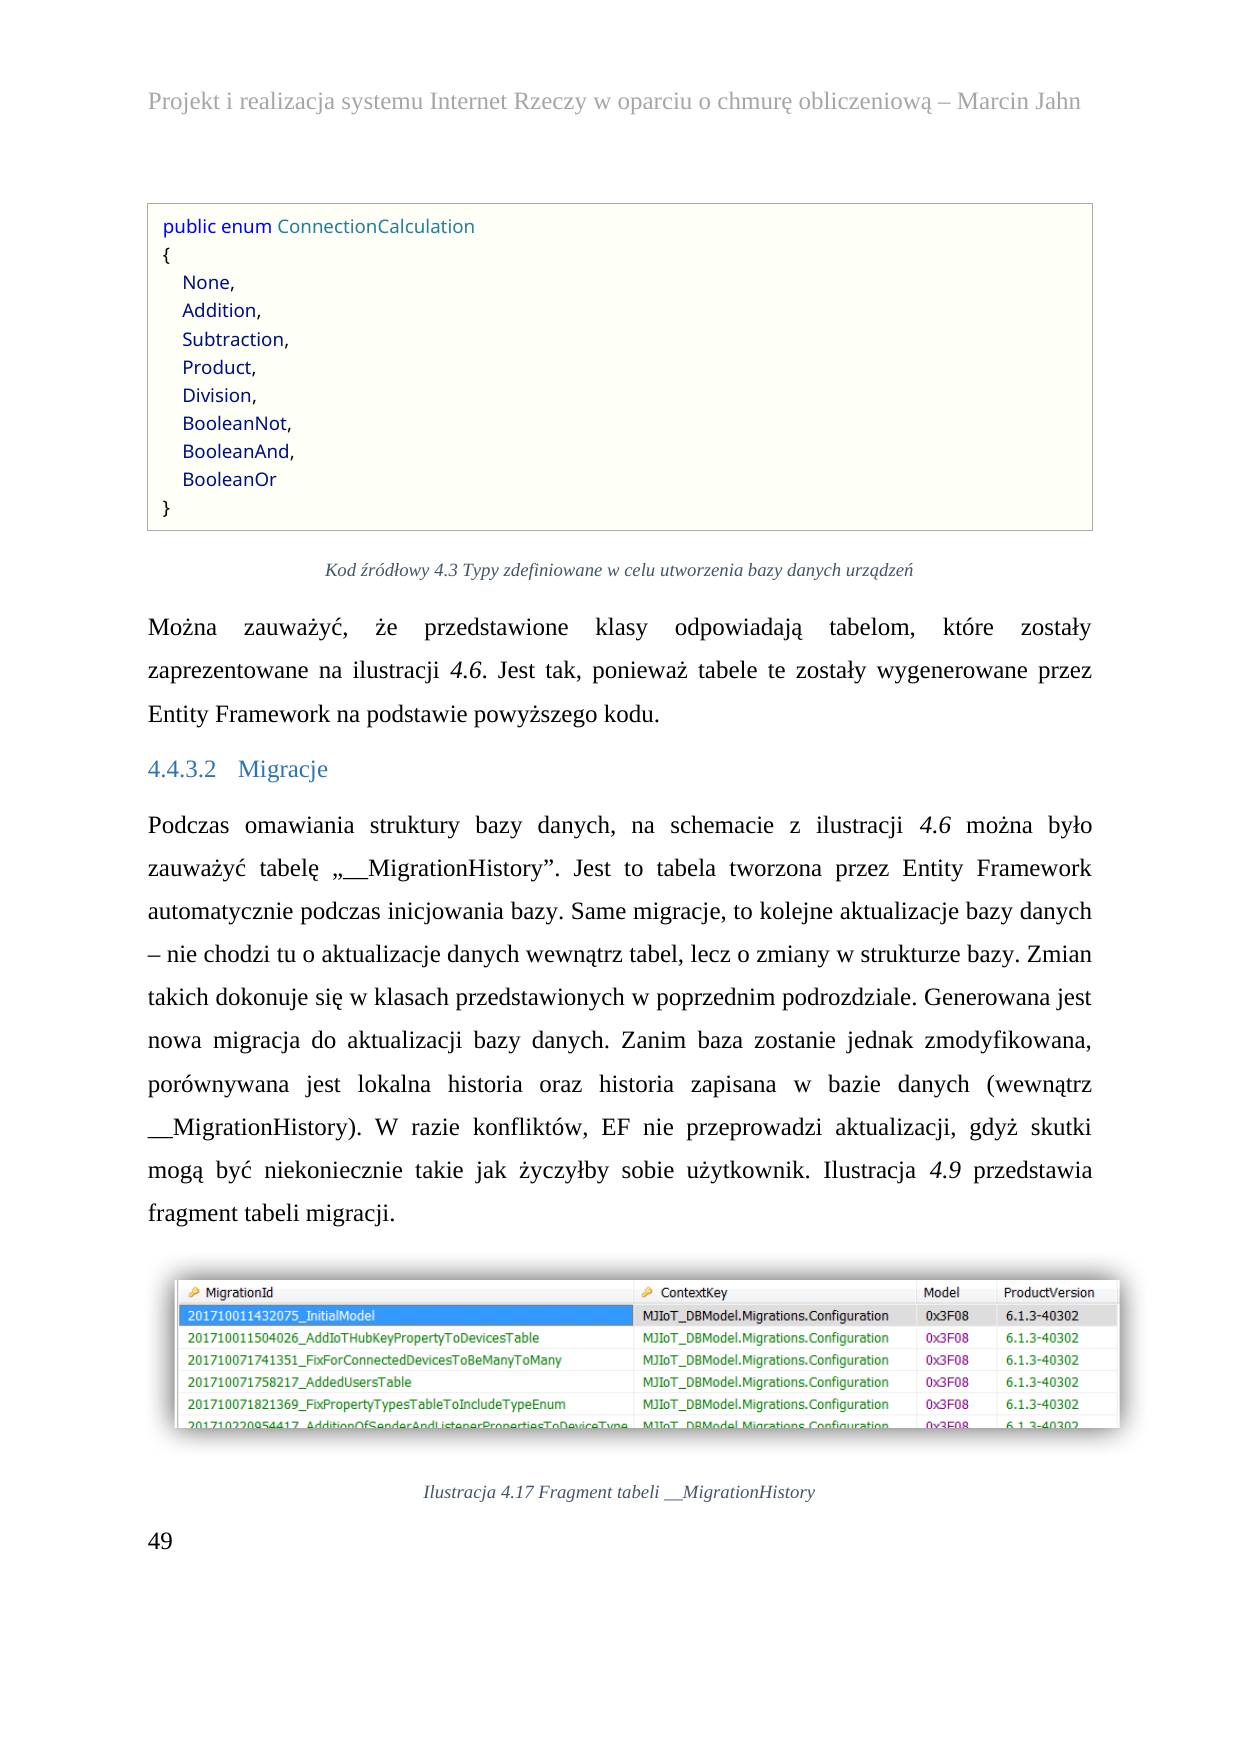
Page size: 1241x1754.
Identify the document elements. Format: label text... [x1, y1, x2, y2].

text Można zauważyć, że przedstawione klasy odpowiadają tabelom, które zostały zaprezentowane na ilustracji 4.6. Jest tak, ponieważ tabele te zostały wygenerowane przez Entity Framework na podstawie powyższego kodu. [148, 612, 1093, 727]
subtitle Migracje [148, 754, 1093, 783]
picture [174, 1280, 1120, 1428]
text Podczas omawiania struktury bazy danych, na schemacie z ilustracji 4.6 można było zauważyć tabelę „__MigrationHistory”. Jest to tabela tworzona przez Entity Framework automatycznie podczas inicjowania bazy. Same migracje, to kolejne aktualizacje bazy danych – nie chodzi tu o aktualizacje danych wewnątrz tabel, lecz o zmiany w strukturze bazy. Zmian takich dokonuje się w klasach przedstawionych w poprzednim podrozdziale. Generowana jest nowa migracja do aktualizacji bazy danych. Zanim baza zostanie jednak zmodyfikowana, porównywana jest lokalna historia oraz historia zapisana w bazie danych (wewnątrz __MigrationHistory). W razie konfliktów, EF nie przeprowadzi aktualizacji, gdyż skutki mogą być niekoniecznie takie jak życzyłby sobie użytkownik. Ilustracja 4.9 przedstawia fragment tabeli migracji. [148, 810, 1093, 1227]
